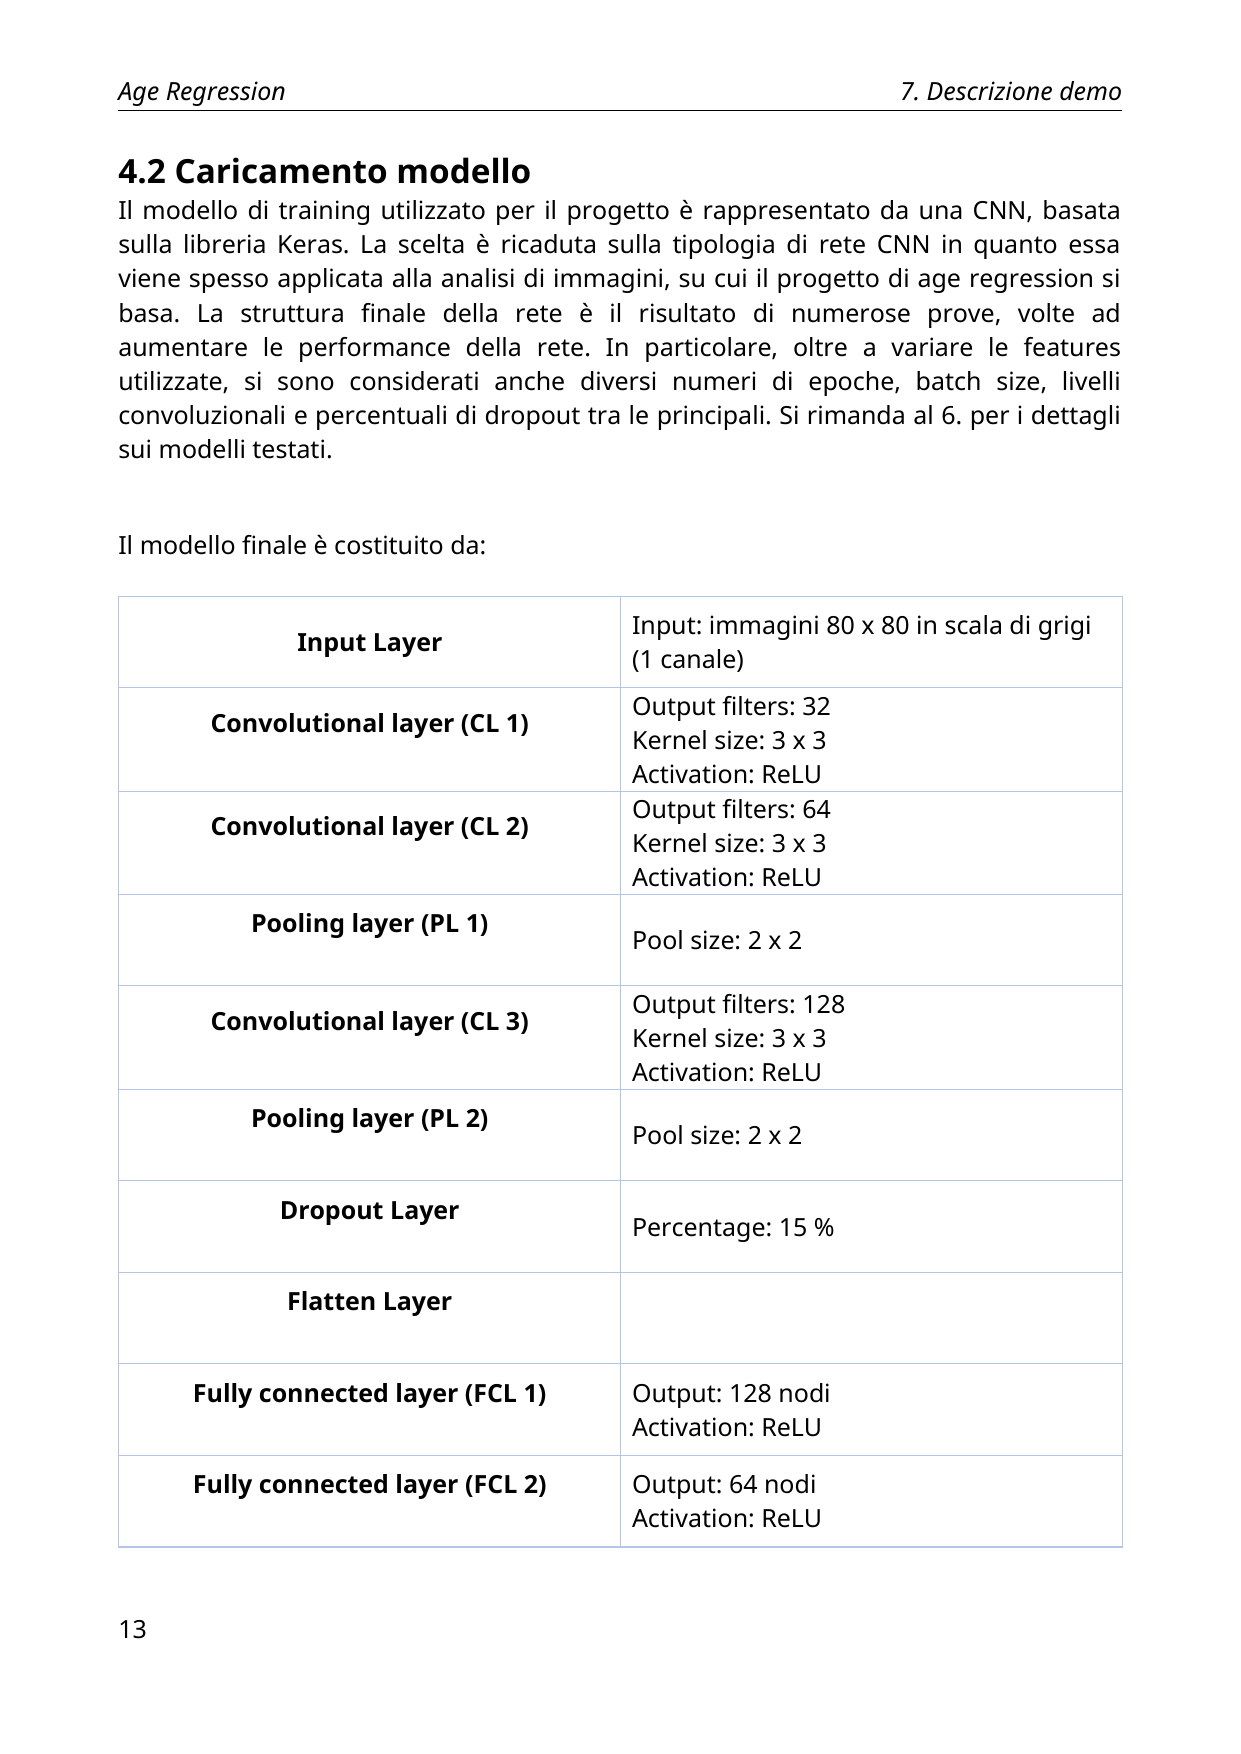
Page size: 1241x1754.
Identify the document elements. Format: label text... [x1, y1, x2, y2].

table_cell Output filters: 32 Kernel size: 3 x 3 Activation: ReLU [621, 688, 1122, 791]
text Il modello di training utilizzato per il progetto è rappresentato da una CNN, basata sulla libreria Keras. La scelta è ricaduta sulla tipologia di rete CNN in quanto essa viene spesso applicata alla analisi di immagini, su cui il progetto di age regression si basa. La struttura finale della rete è il risultato di numerose prove, volte ad aumentare le performance della rete. In particolare, oltre a variare le features utilizzate, si sono considerati anche diversi numeri di epoche, batch size, livelli convoluzionali e percentuali di dropout tra le principali. Si rimanda al 6. per i dettagli sui modelli testati. [118, 193, 1122, 466]
table_cell Fully connected layer (FCL 2) [119, 1456, 620, 1546]
table_cell [621, 1273, 1122, 1363]
table_cell Output: 64 nodi Activation: ReLU [621, 1456, 1122, 1546]
table_cell Percentage: 15 % [621, 1181, 1122, 1272]
table_cell Output filters: 64 Kernel size: 3 x 3 Activation: ReLU [621, 792, 1122, 894]
table_cell Output: 128 nodi Activation: ReLU [621, 1364, 1122, 1455]
table_cell Convolutional layer (CL 1) [119, 688, 620, 791]
table_cell Pool size: 2 x 2 [621, 1090, 1122, 1180]
table_header Input Layer [119, 597, 620, 687]
text Il modello finale è costituito da: [118, 528, 1122, 562]
table_cell Output filters: 128 Kernel size: 3 x 3 Activation: ReLU [621, 986, 1122, 1088]
subtitle 4.2 Caricamento modello [118, 148, 1122, 193]
table_cell Flatten Layer [119, 1273, 620, 1363]
table_cell Convolutional layer (CL 3) [119, 986, 620, 1088]
table_cell Pooling layer (PL 2) [119, 1090, 620, 1180]
table_cell Pool size: 2 x 2 [621, 895, 1122, 985]
table_header Input: immagini 80 x 80 in scala di grigi (1 canale) [621, 597, 1122, 687]
table_cell Convolutional layer (CL 2) [119, 792, 620, 894]
table_cell Pooling layer (PL 1) [119, 895, 620, 985]
table_cell Fully connected layer (FCL 1) [119, 1364, 620, 1455]
table_cell Dropout Layer [119, 1181, 620, 1272]
